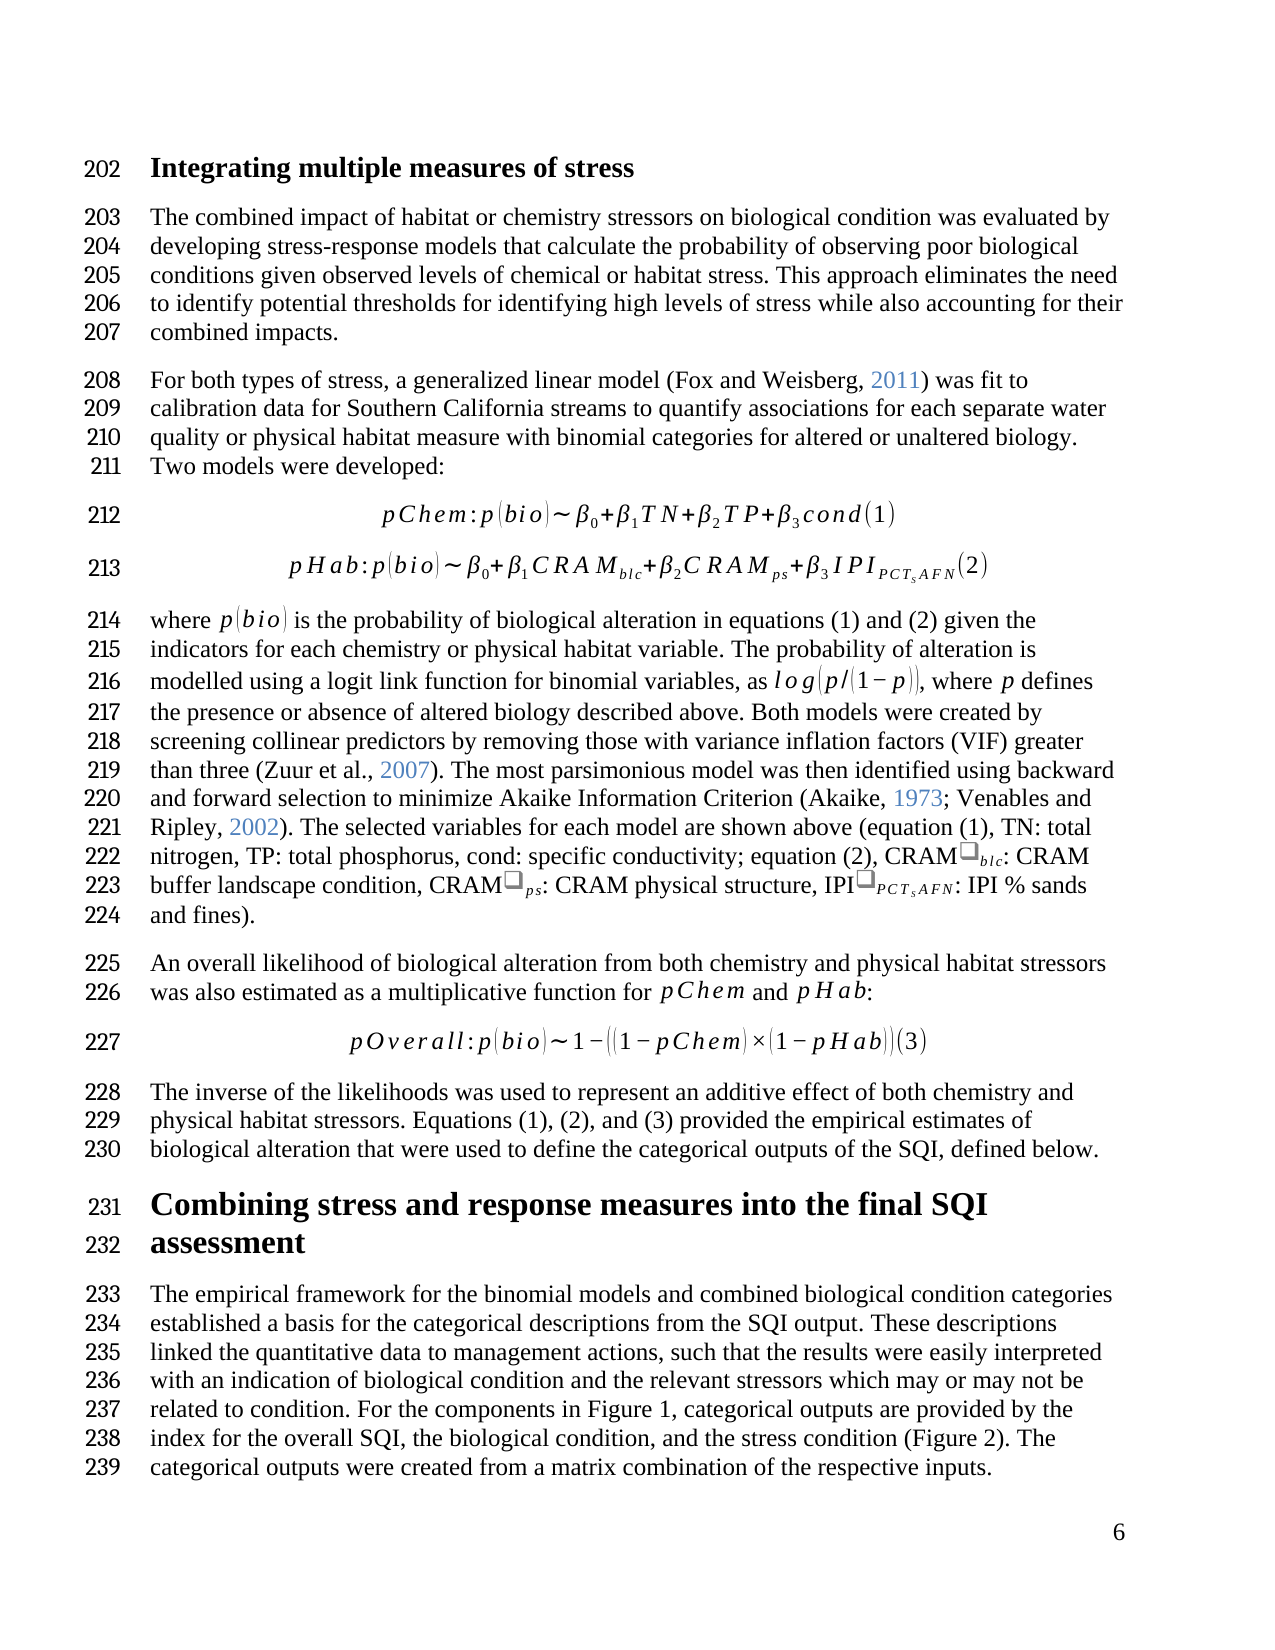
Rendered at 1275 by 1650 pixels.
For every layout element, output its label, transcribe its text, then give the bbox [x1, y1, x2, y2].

subtitle Integrating multiple measures of stress [150, 150, 1125, 183]
text The inverse of the likelihoods was used to represent an additive effect of both chemistry and physical habitat stressors. Equations (1), (2), and (3) provided the empirical estimates of biological alteration that were used to define the categorical outputs of the SQI, defined below. [150, 1077, 1125, 1163]
text An overall likelihood of biological alteration from both chemistry and physical habitat stressors was also estimated as a multiplicative function for and : [150, 948, 1125, 1005]
subtitle Combining stress and response measures into the final SQI assessment [150, 1184, 1125, 1261]
text The combined impact of habitat or chemistry stressors on biological condition was evaluated by developing stress-response models that calculate the probability of observing poor biological conditions given observed levels of chemical or habitat stress. This approach eliminates the need to identify potential thresholds for identifying high levels of stress while also accounting for their combined impacts. [150, 202, 1125, 346]
text where is the probability of biological alteration in equations (1) and (2) given the indicators for each chemistry or physical habitat variable. The probability of alteration is modelled using a logit link function for binomial variables, as , where defines the presence or absence of altered biology described above. Both models were created by screening collinear predictors by removing those with variance inflation factors (VIF) greater than three (Zuur et al., 2007). The most parsimonious model was then identified using backward and forward selection to minimize Akaike Information Criterion (Akaike, 1973; Venables and Ripley, 2002). The selected variables for each model are shown above (equation (1), TN: total nitrogen, TP: total phosphorus, cond: specific conductivity; equation (2), CRAM: CRAM buffer landscape condition, CRAM: CRAM physical structure, IPI: IPI % sands and fines). [150, 604, 1125, 929]
text The empirical framework for the binomial models and combined biological condition categories established a basis for the categorical descriptions from the SQI output. These descriptions linked the quantitative data to management actions, such that the results were easily interpreted with an indication of biological condition and the relevant stressors which may or may not be related to condition. For the components in Figure 1, categorical outputs are provided by the index for the overall SQI, the biological condition, and the stress condition (Figure 2). The categorical outputs were created from a matrix combination of the respective inputs. [150, 1279, 1125, 1481]
text For both types of stress, a generalized linear model (Fox and Weisberg, 2011) was fit to calibration data for Southern California streams to quantify associations for each separate water quality or physical habitat measure with binomial categories for altered or unaltered biology. Two models were developed: [150, 365, 1125, 480]
